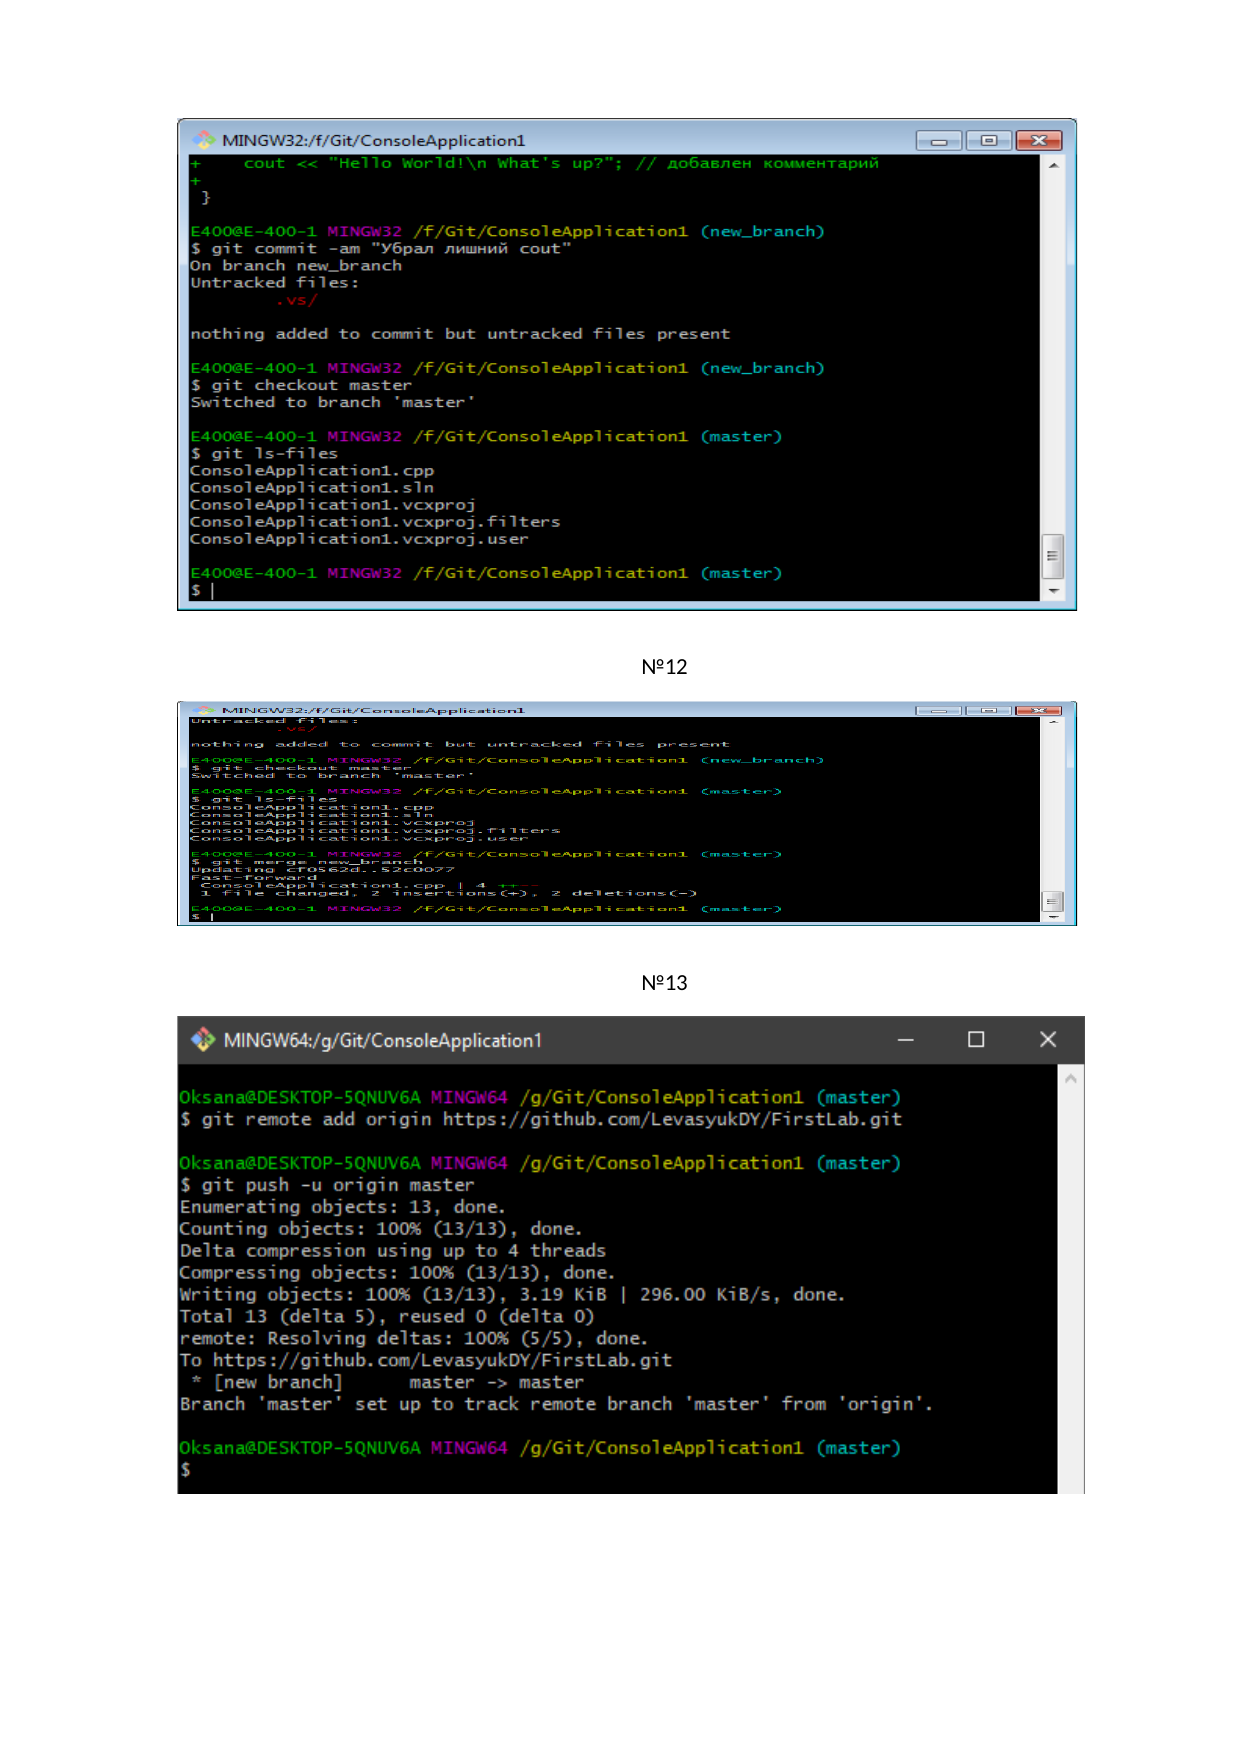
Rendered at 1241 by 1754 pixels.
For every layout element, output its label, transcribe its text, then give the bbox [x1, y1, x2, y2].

picture [177, 1016, 1085, 1494]
text №13 [177, 968, 1152, 996]
picture [177, 118, 1078, 611]
text №12 [177, 652, 1152, 680]
picture [177, 701, 1078, 926]
